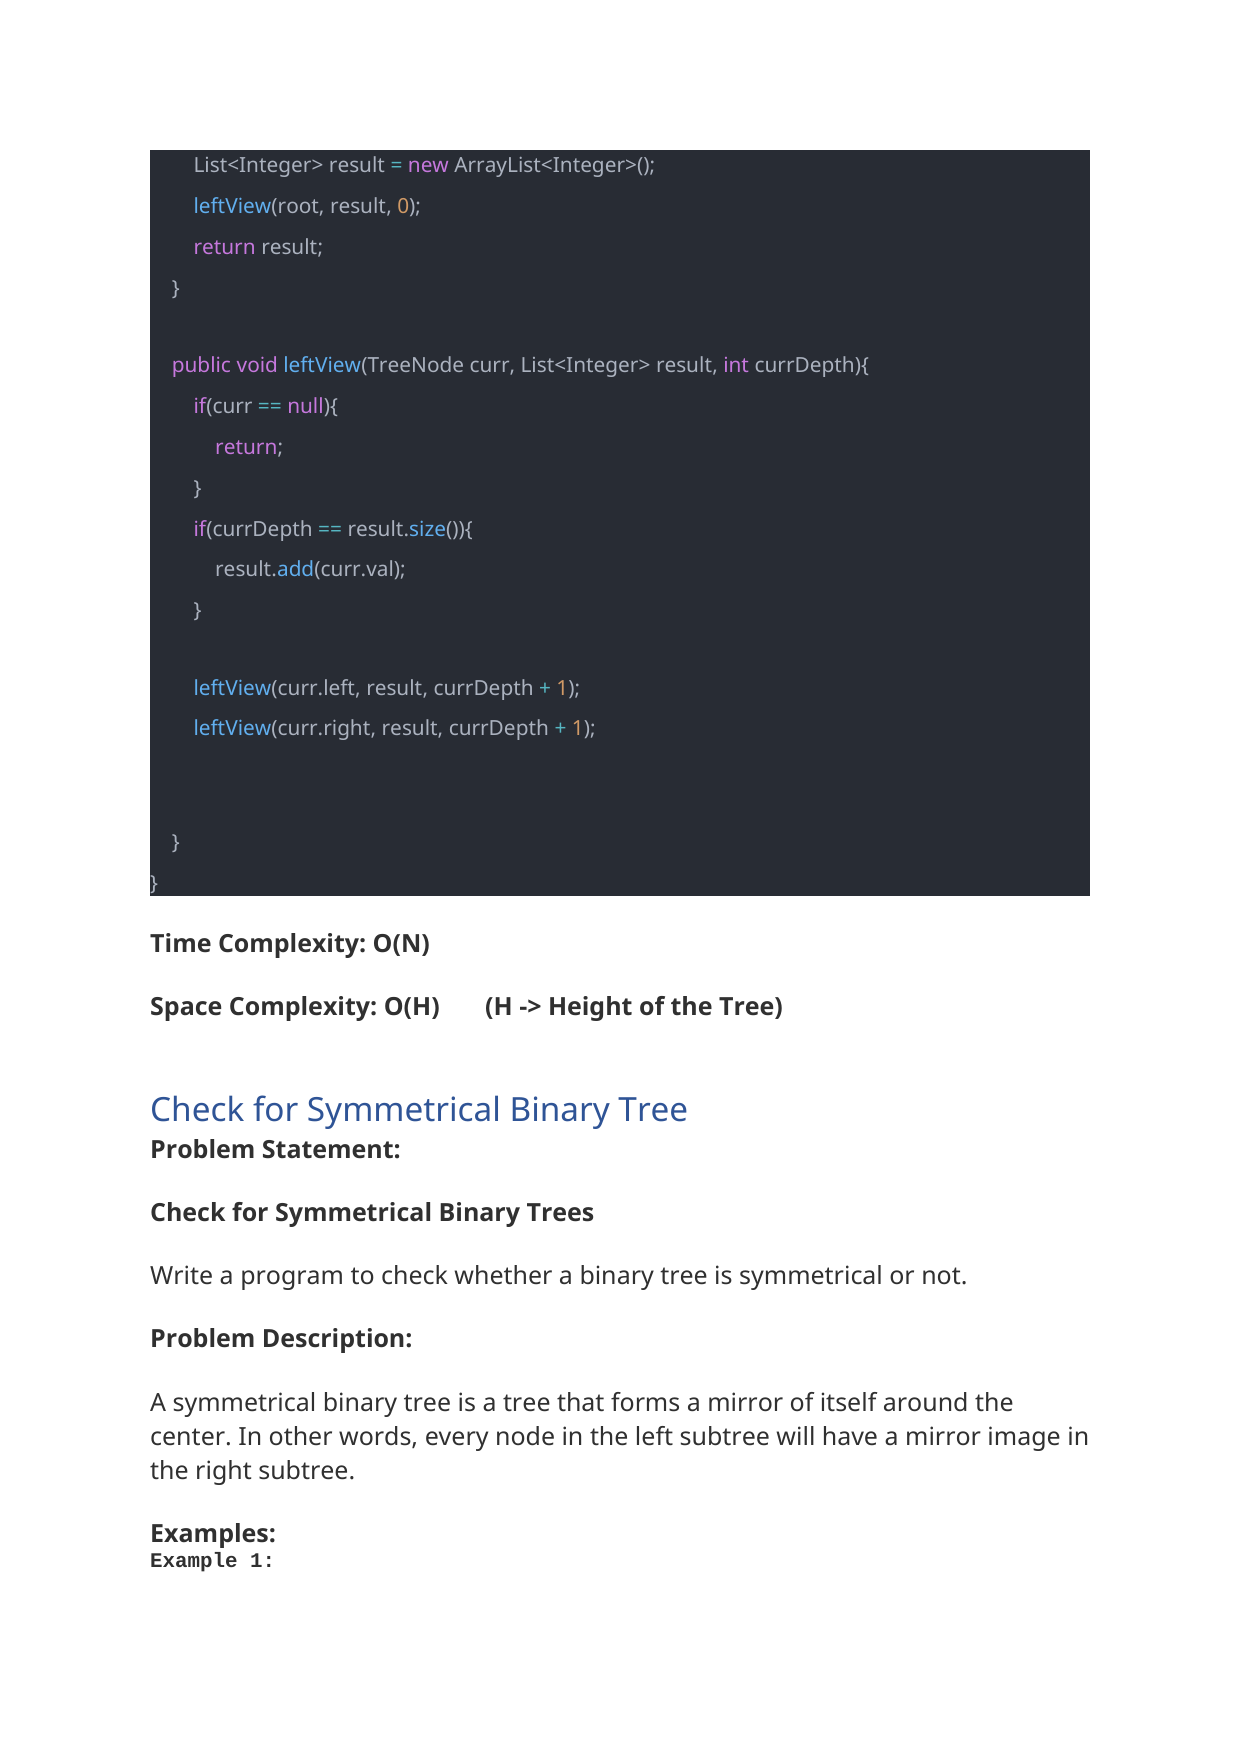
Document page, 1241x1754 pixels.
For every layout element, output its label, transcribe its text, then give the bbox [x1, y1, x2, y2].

text } [150, 273, 1090, 301]
text public void leftView(TreeNode curr, List<Integer> result, int currDepth){ [150, 350, 1090, 378]
text Examples: [150, 1516, 1090, 1549]
text } [150, 827, 1090, 855]
text Problem Description: [150, 1321, 1090, 1355]
text return; [150, 432, 1090, 460]
text } [150, 473, 1090, 501]
text Check for Symmetrical Binary Trees [150, 1194, 1090, 1228]
text if(curr == null){ [150, 391, 1090, 419]
text Space Complexity: O(H) (H -> Height of the Tree) [150, 988, 1090, 1023]
text return result; [150, 232, 1090, 260]
text A symmetrical binary tree is a tree that forms a mirror of itself around the center. In other words, every node in the left subtree will have a mirror image in the right subtree. [150, 1384, 1090, 1486]
text result.add(curr.val); [150, 554, 1090, 583]
text leftView(root, result, 0); [150, 191, 1090, 219]
text Time Complexity: O(N) [150, 925, 1090, 959]
text leftView(curr.left, result, currDepth + 1); [150, 673, 1090, 701]
text } [150, 868, 1090, 896]
text Write a program to check whether a binary tree is symmetrical or not. [150, 1258, 1090, 1292]
text Problem Statement: [150, 1131, 1090, 1165]
text leftView(curr.right, result, currDepth + 1); [150, 713, 1090, 742]
text List<Integer> result = new ArrayList<Integer>(); [150, 150, 1090, 178]
text Example 1: [150, 1549, 1090, 1573]
subtitle Check for Symmetrical Binary Tree [150, 1086, 1090, 1131]
text if(currDepth == result.size()){ [150, 514, 1090, 542]
text } [150, 596, 1090, 624]
